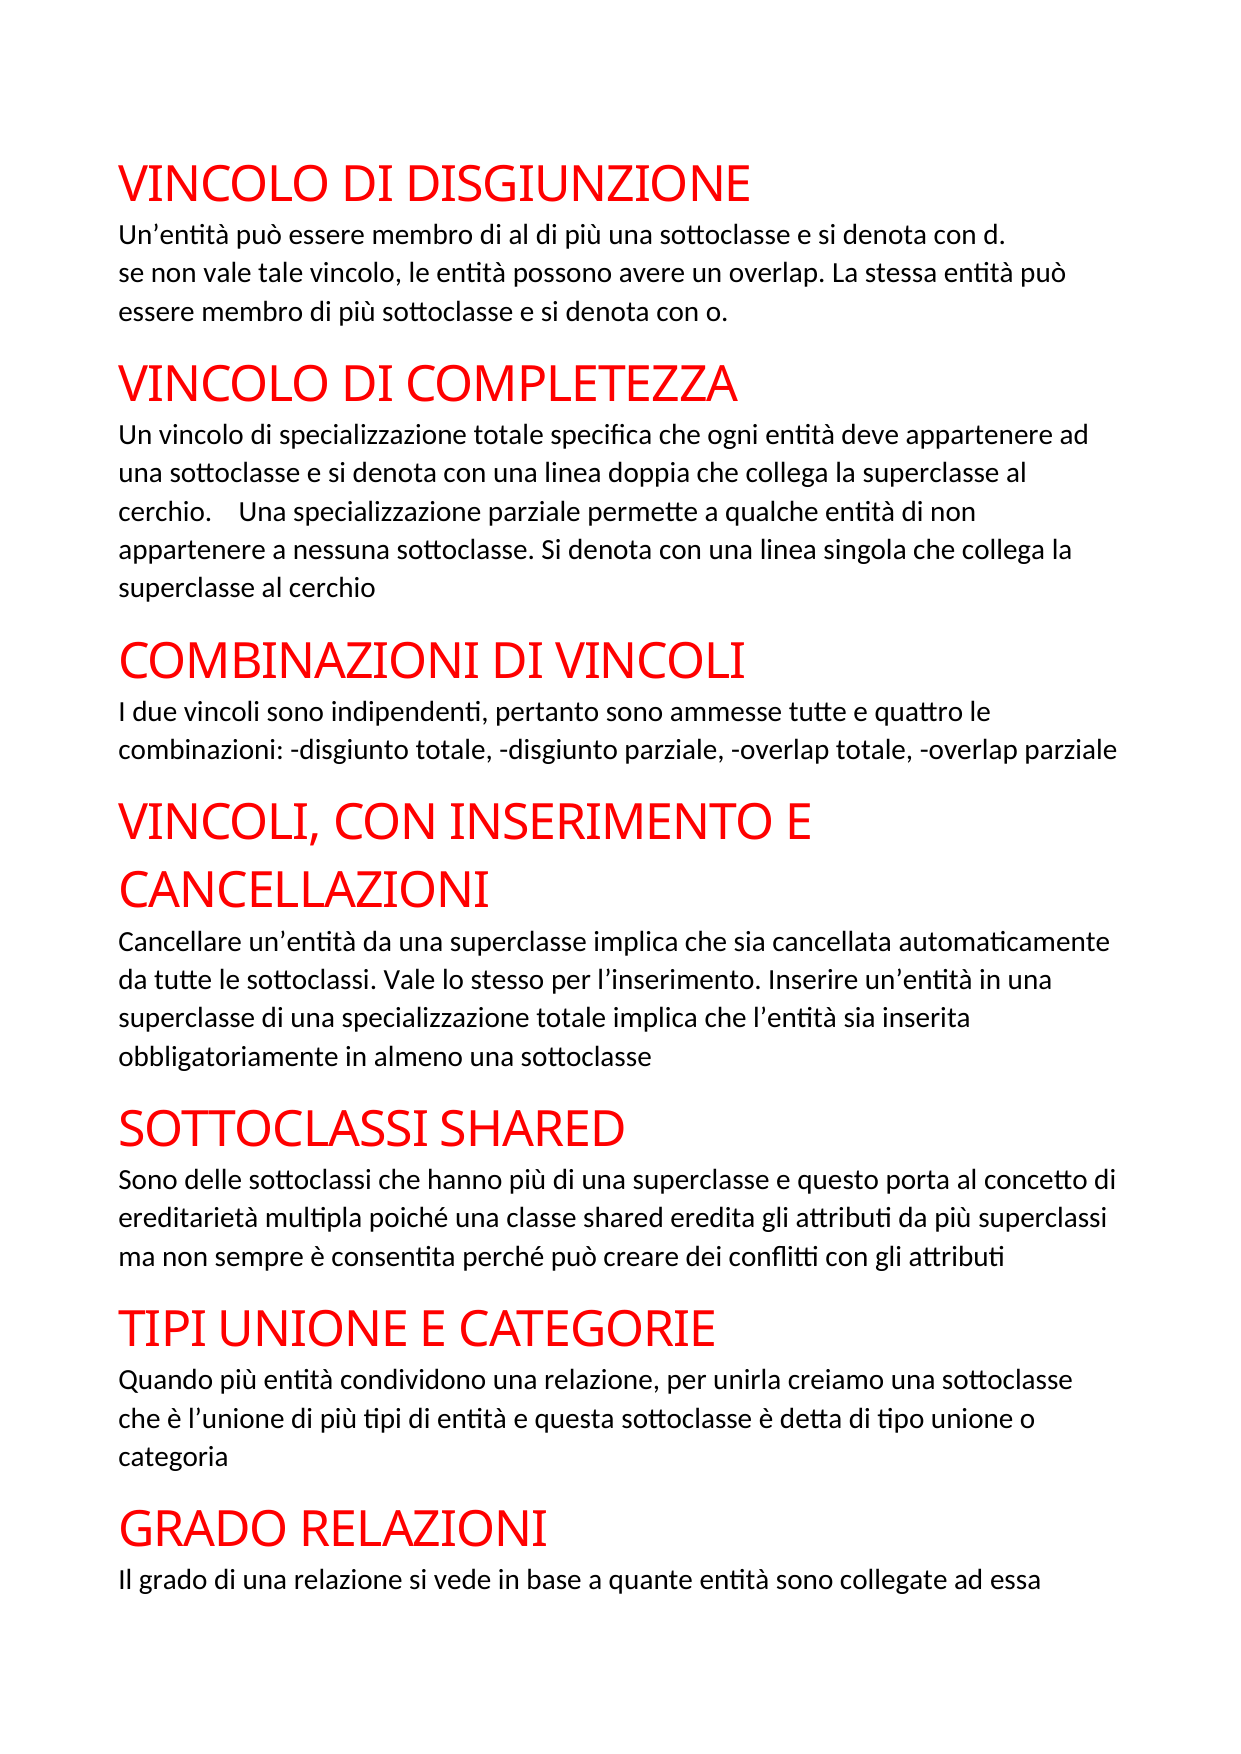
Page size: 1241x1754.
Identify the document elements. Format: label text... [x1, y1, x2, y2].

title VINCOLO DI DISGIUNZIONE [118, 148, 1122, 216]
title VINCOLO DI COMPLETEZZA [118, 348, 1122, 416]
title TIPI UNIONE E CATEGORIE [118, 1293, 1122, 1361]
text Il grado di una relazione si vede in base a quante entità sono collegate ad essa [118, 1561, 1122, 1597]
text Cancellare un’entità da una superclasse implica che sia cancellata automaticamente da tutte le sottoclassi. Vale lo stesso per l’inserimento. Inserire un’entità in una superclasse di una specializzazione totale implica che l’entità sia inserita obbligatoriamente in almeno una sottoclasse [118, 923, 1122, 1073]
text Sono delle sottoclassi che hanno più di una superclasse e questo porta al concetto di ereditarietà multipla poiché una classe shared eredita gli attributi da più superclassi ma non sempre è consentita perché può creare dei conflitti con gli attributi [118, 1161, 1122, 1274]
title COMBINAZIONI DI VINCOLI [118, 625, 1122, 693]
title GRADO RELAZIONI [118, 1493, 1122, 1561]
text Quando più entità condividono una relazione, per unirla creiamo una sottoclasse che è l’unione di più tipi di entità e questa sottoclasse è detta di tipo unione o categoria [118, 1361, 1122, 1474]
title VINCOLI, CON INSERIMENTO E CANCELLAZIONI [118, 786, 1122, 923]
title SOTTOCLASSI SHARED [118, 1093, 1122, 1161]
text Un’entità può essere membro di al di più una sottoclasse e si denota con d. se non vale tale vincolo, le entità possono avere un overlap. La stessa entità può essere membro di più sottoclasse e si denota con o. [118, 216, 1122, 328]
text I due vincoli sono indipendenti, pertanto sono ammesse tutte e quattro le combinazioni: -disgiunto totale, -disgiunto parziale, -overlap totale, -overlap parziale [118, 693, 1122, 767]
text Un vincolo di specializzazione totale specifica che ogni entità deve appartenere ad una sottoclasse e si denota con una linea doppia che collega la superclasse al cerchio. Una specializzazione parziale permette a qualche entità di non appartenere a nessuna sottoclasse. Si denota con una linea singola che collega la superclasse al cerchio [118, 416, 1122, 605]
